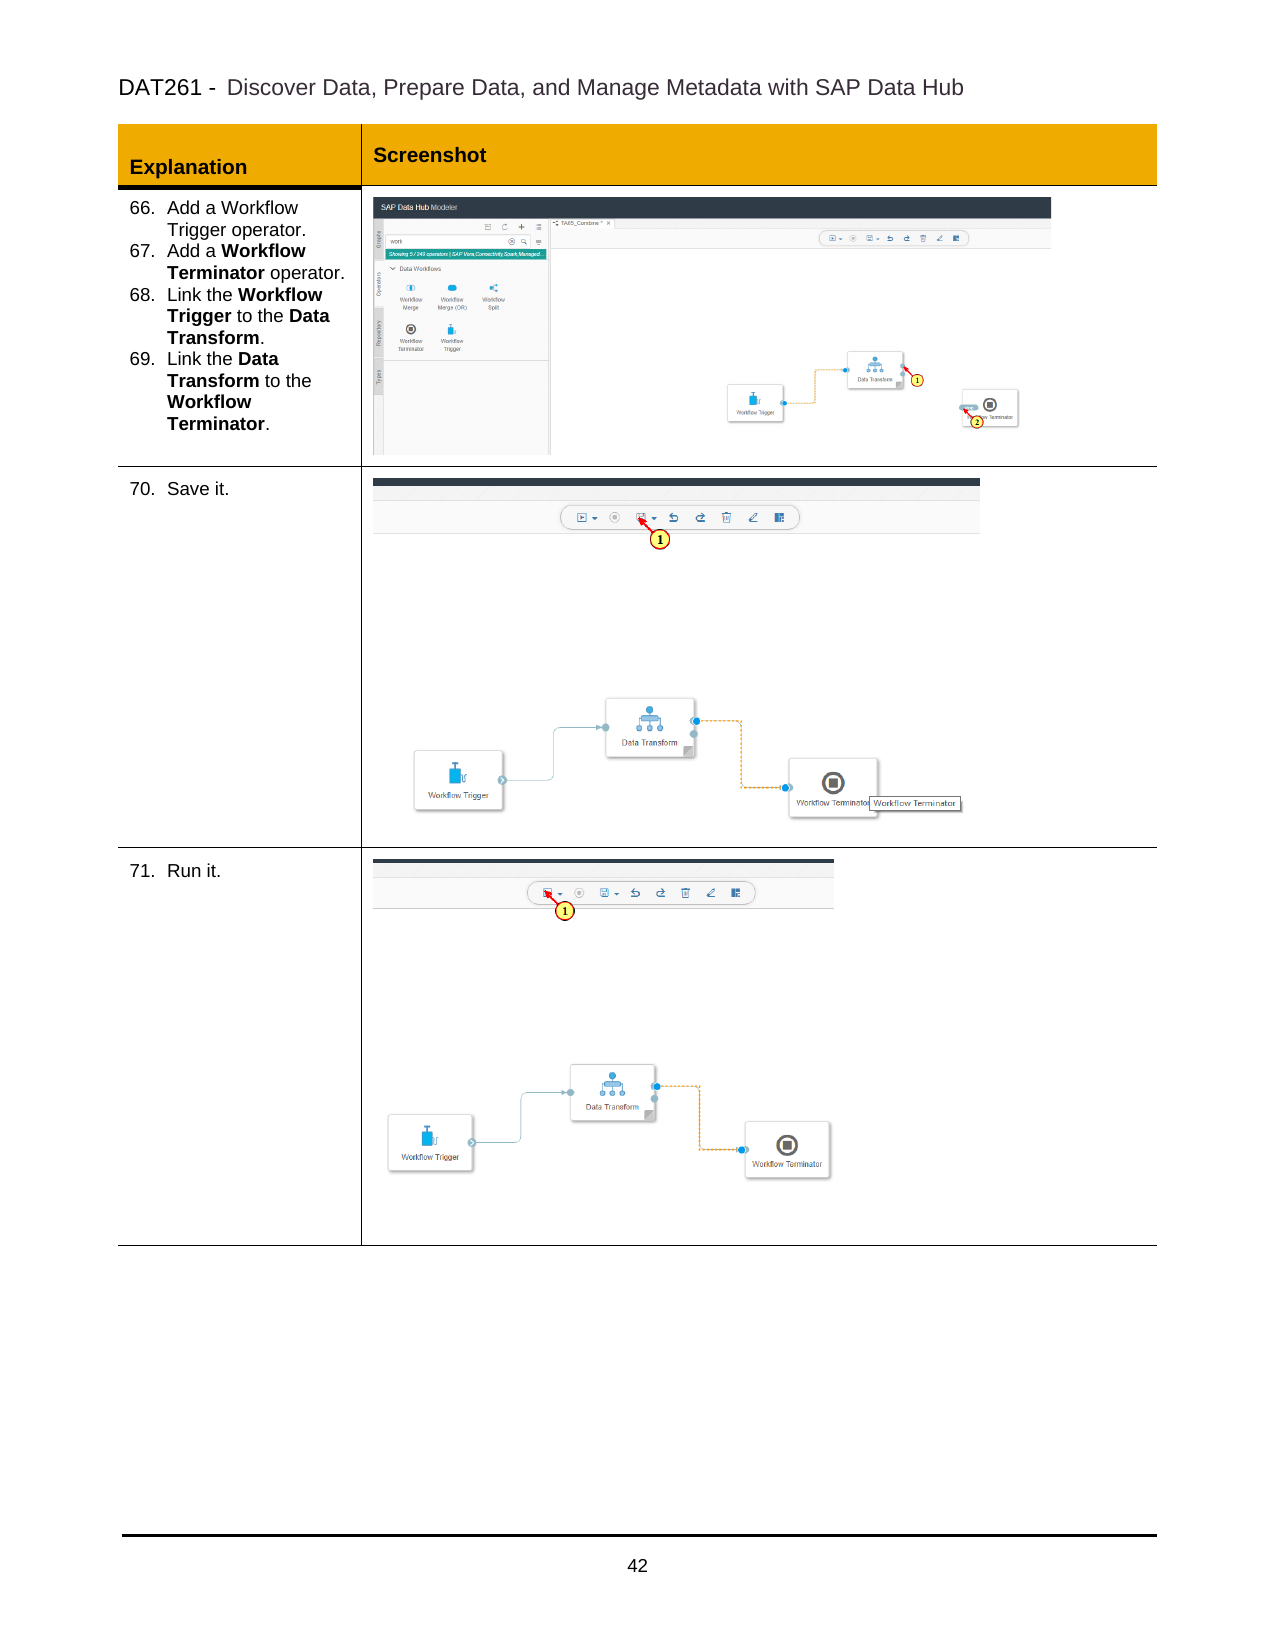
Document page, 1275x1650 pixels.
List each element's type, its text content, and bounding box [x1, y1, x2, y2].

picture [373, 478, 980, 836]
table_cell Add a Workflow Trigger operator. Add a Workflow Terminator operator. Link the Workflow Trigger to the Data Transform. Link the Data Transform to the Workflow Terminator. [118, 190, 361, 466]
table_header Explanation [118, 124, 361, 185]
table_header Screenshot [362, 124, 1157, 185]
table_cell [362, 467, 1157, 847]
picture [373, 859, 834, 1234]
picture [373, 197, 1052, 455]
table_cell Save it. [118, 467, 361, 847]
table_cell Run it. [118, 848, 361, 1245]
table_cell [362, 848, 1157, 1245]
table_cell [362, 186, 1157, 466]
